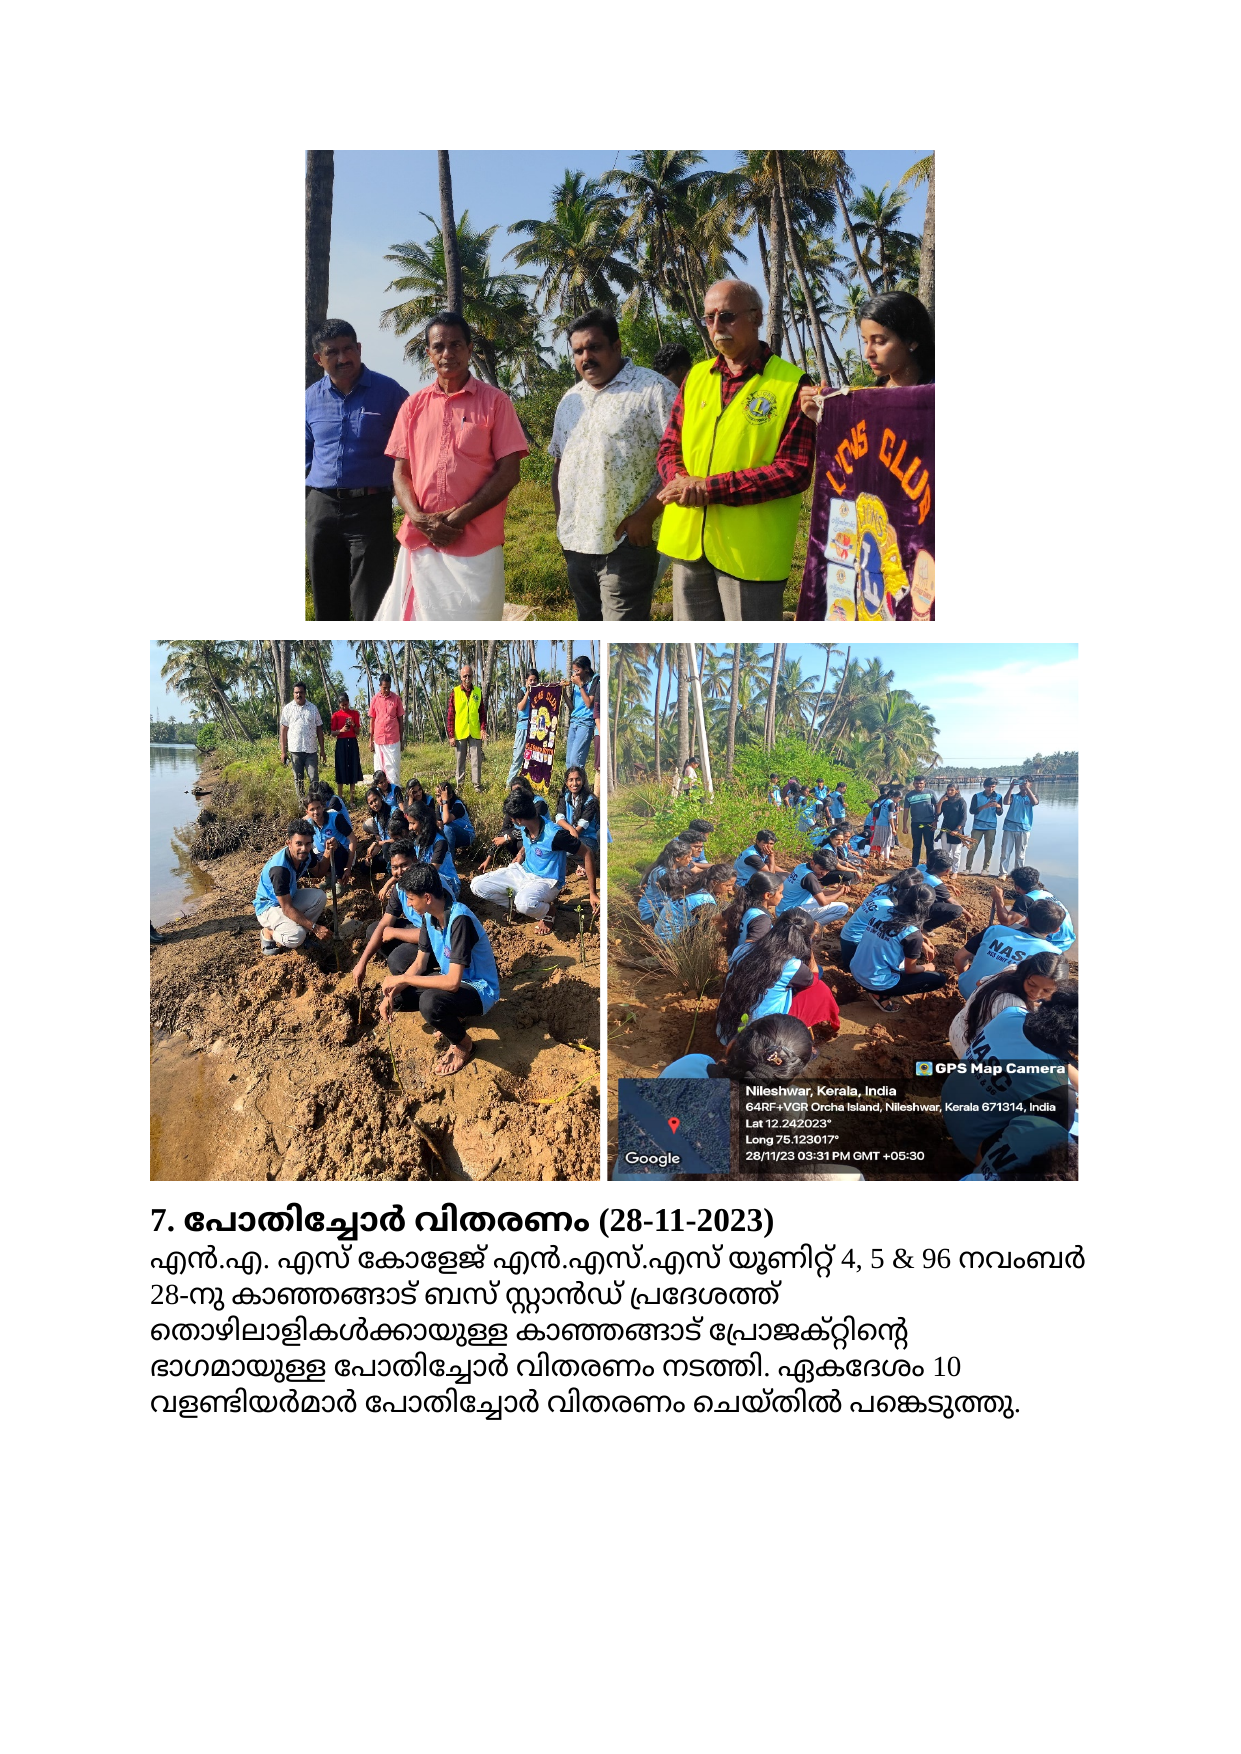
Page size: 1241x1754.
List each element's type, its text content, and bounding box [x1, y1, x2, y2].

picture [607, 643, 1079, 1181]
picture [150, 640, 600, 1181]
text 7. പോതിച്ചോർ വിതരണം (28-11-2023) എൻ.എ. എസ് കോളേജ് എൻ.എസ്.എസ് യൂണിറ്റ് 4, 5 & 96 നവംബർ 28-നു കാഞ്ഞങ്ങാട് ബസ് സ്റ്റാൻഡ് പ്രദേശത്ത് തൊഴിലാളികൾക്കായുള്ള കാഞ്ഞങ്ങാട് പ്രോജക്റ്റിന്റെ ഭാഗമായുള്ള പോതിച്ചോർ വിതരണം നടത്തി. ഏകദേശം 10 വളണ്ടിയർമാർ പോതിച്ചോർ വിതരണം ചെയ്‌തിൽ പങ്കെടുത്തു. [150, 1200, 1090, 1419]
picture [305, 150, 935, 621]
